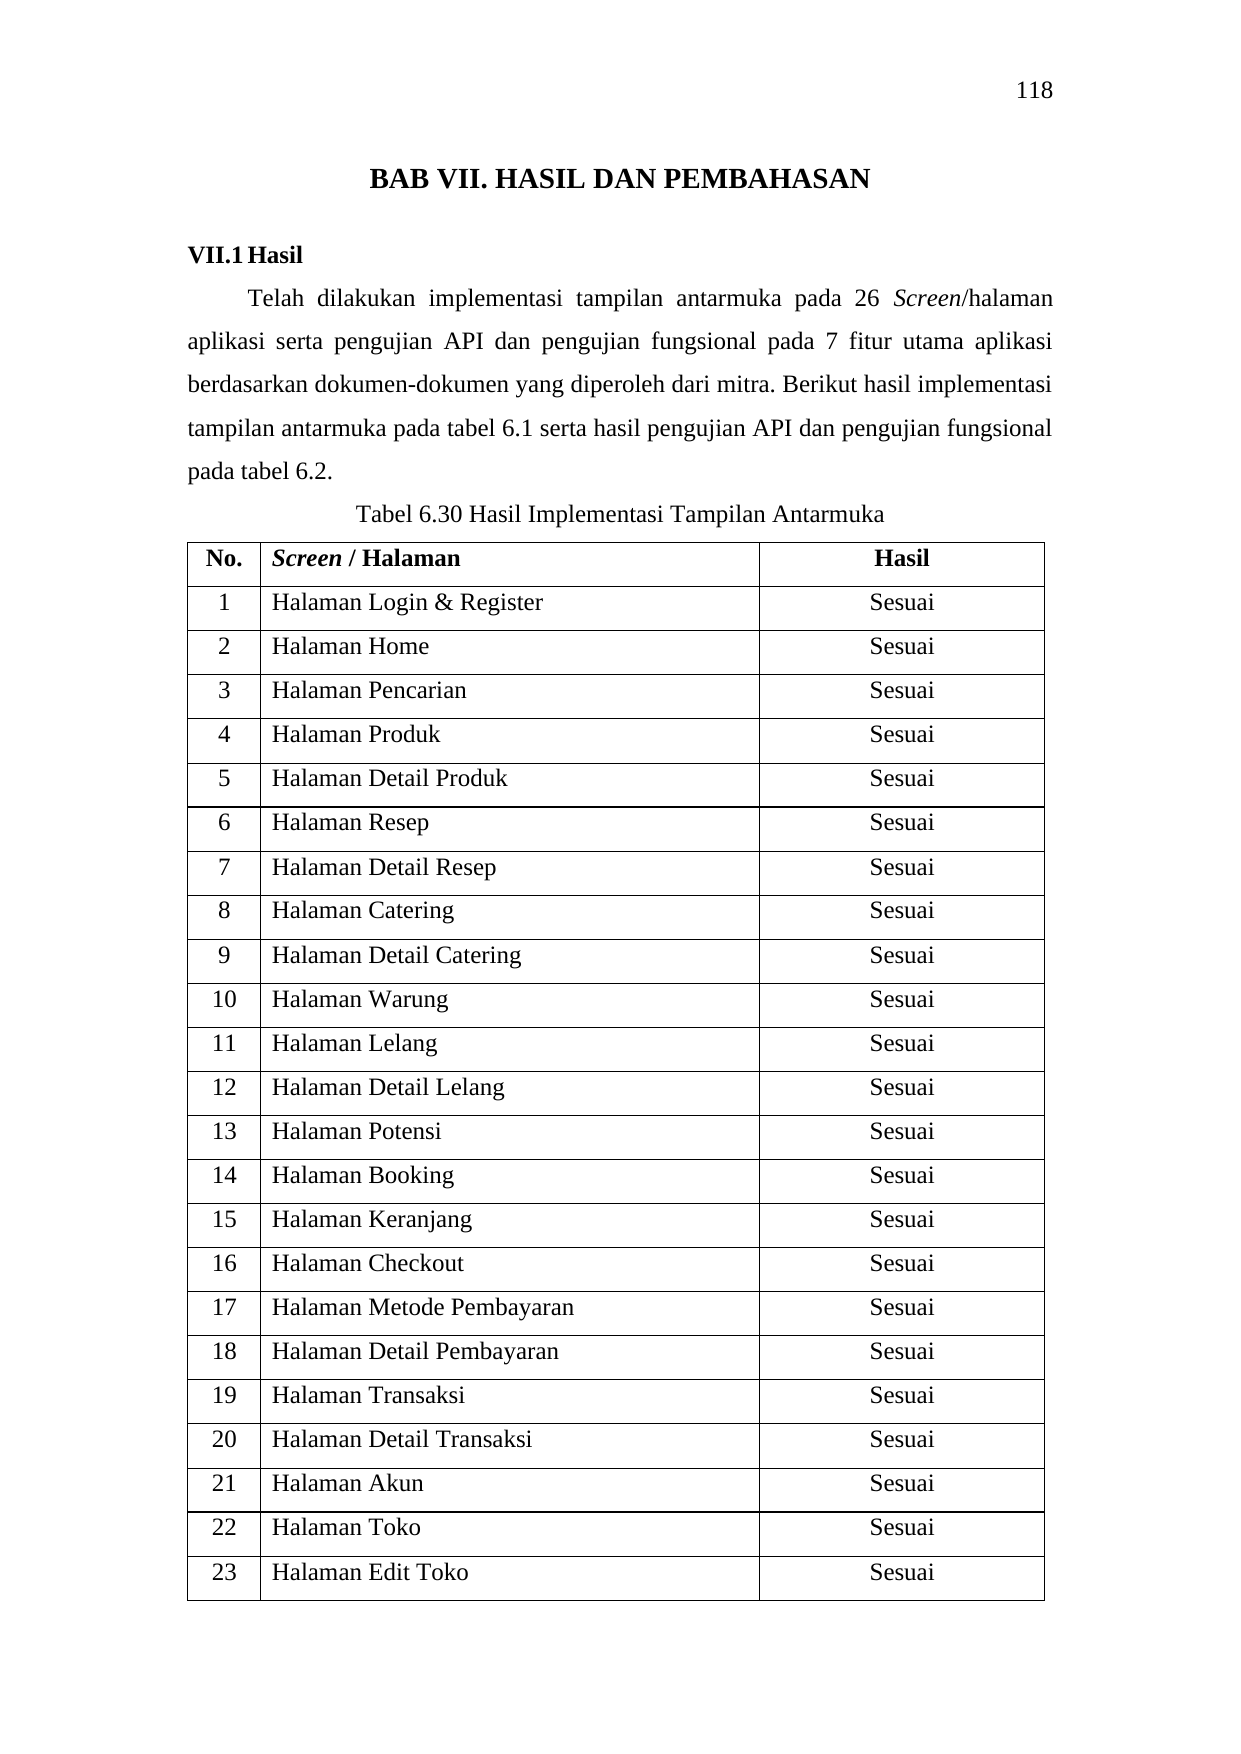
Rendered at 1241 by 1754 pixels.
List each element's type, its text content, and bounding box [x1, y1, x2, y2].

table_cell Sesuai [760, 1469, 1044, 1511]
table_cell Halaman Pencarian [261, 675, 759, 718]
table_header Screen / Halaman [261, 543, 759, 586]
table_cell Halaman Transaksi [261, 1380, 759, 1423]
table_cell Halaman Catering [261, 896, 759, 939]
table_cell Halaman Detail Catering [261, 940, 759, 983]
table_cell Halaman Detail Pembayaran [261, 1336, 759, 1379]
table_cell Halaman Home [261, 631, 759, 674]
table_cell Sesuai [760, 587, 1044, 630]
table_cell Halaman Akun [261, 1469, 759, 1511]
table_cell Halaman Detail Resep [261, 852, 759, 894]
table_cell 5 [188, 764, 260, 806]
table_cell 14 [188, 1160, 260, 1203]
table_cell Halaman Potensi [261, 1116, 759, 1159]
table_cell Sesuai [760, 1160, 1044, 1203]
table_cell Sesuai [760, 1072, 1044, 1115]
table_cell Sesuai [760, 896, 1044, 939]
table_cell 10 [188, 984, 260, 1027]
table_cell 22 [188, 1513, 260, 1556]
table_cell 6 [188, 808, 260, 851]
table_cell 18 [188, 1336, 260, 1379]
table_cell 4 [188, 719, 260, 762]
table_header Hasil [760, 543, 1044, 586]
table_cell 3 [188, 675, 260, 718]
table_cell 23 [188, 1557, 260, 1599]
table_cell 9 [188, 940, 260, 983]
table_cell 2 [188, 631, 260, 674]
table_cell Halaman Produk [261, 719, 759, 762]
text Telah dilakukan implementasi tampilan antarmuka pada 26 Screen/halaman aplikasi serta pengujian API dan pengujian fungsional pada 7 fitur utama aplikasi berdasarkan dokumen-dokumen yang diperoleh dari mitra. Berikut hasil implementasi tampilan antarmuka pada tabel 6.1 serta hasil pengujian API dan pengujian fungsional pada tabel 6.2. [187, 283, 1053, 484]
table_cell Halaman Metode Pembayaran [261, 1292, 759, 1335]
table_cell Halaman Login & Register [261, 587, 759, 630]
table_cell Sesuai [760, 1248, 1044, 1291]
table_cell Sesuai [760, 1513, 1044, 1556]
table_cell Sesuai [760, 1380, 1044, 1423]
table_cell 21 [188, 1469, 260, 1511]
table_cell Sesuai [760, 1292, 1044, 1335]
table_cell Sesuai [760, 984, 1044, 1027]
table_cell 1 [188, 587, 260, 630]
table_cell 8 [188, 896, 260, 939]
table_cell Halaman Keranjang [261, 1204, 759, 1247]
table_cell 17 [188, 1292, 260, 1335]
subtitle Hasil [187, 240, 1053, 269]
table_cell Halaman Booking [261, 1160, 759, 1203]
table_cell Sesuai [760, 719, 1044, 762]
table_cell 20 [188, 1424, 260, 1467]
table_cell Sesuai [760, 1116, 1044, 1159]
table_cell Sesuai [760, 1424, 1044, 1467]
table_cell 11 [188, 1028, 260, 1071]
table_cell Halaman Checkout [261, 1248, 759, 1291]
table_cell Halaman Edit Toko [261, 1557, 759, 1599]
table_cell Sesuai [760, 1204, 1044, 1247]
table_cell Halaman Warung [261, 984, 759, 1027]
table_cell Sesuai [760, 764, 1044, 806]
table_cell Halaman Resep [261, 808, 759, 851]
table_cell Sesuai [760, 1557, 1044, 1599]
table_header No. [188, 543, 260, 586]
table_cell Halaman Toko [261, 1513, 759, 1556]
table_cell 15 [188, 1204, 260, 1247]
table_cell 19 [188, 1380, 260, 1423]
table_cell Halaman Detail Produk [261, 764, 759, 806]
table_cell Sesuai [760, 1336, 1044, 1379]
table_cell Halaman Lelang [261, 1028, 759, 1071]
table_cell Sesuai [760, 808, 1044, 851]
table_cell Halaman Detail Transaksi [261, 1424, 759, 1467]
table_cell Sesuai [760, 631, 1044, 674]
table_cell 12 [188, 1072, 260, 1115]
table_cell 7 [188, 852, 260, 894]
table_cell Sesuai [760, 675, 1044, 718]
table_cell Sesuai [760, 940, 1044, 983]
table_cell 13 [188, 1116, 260, 1159]
table_cell Sesuai [760, 852, 1044, 894]
table_cell Sesuai [760, 1028, 1044, 1071]
subtitle Hasil dan Pembahasan [187, 161, 1053, 195]
table_cell Halaman Detail Lelang [261, 1072, 759, 1115]
table_cell 16 [188, 1248, 260, 1291]
